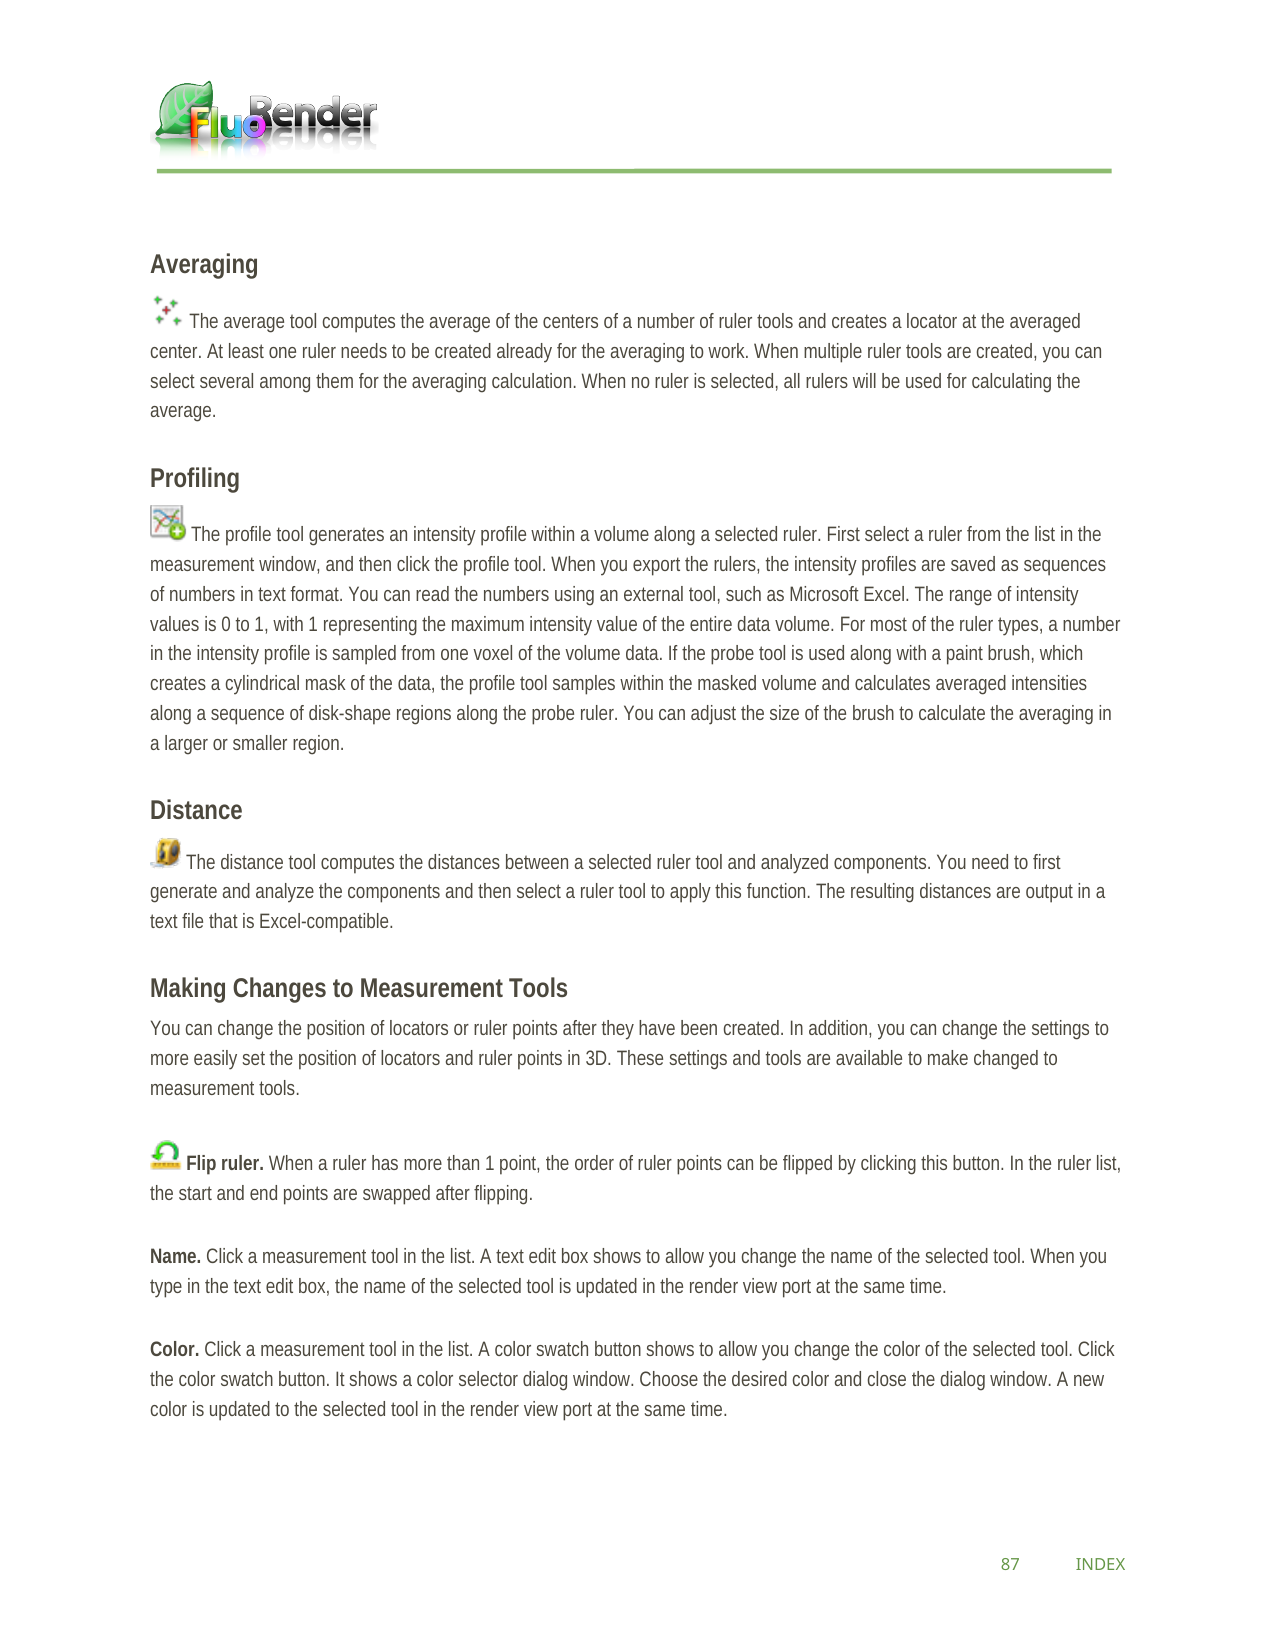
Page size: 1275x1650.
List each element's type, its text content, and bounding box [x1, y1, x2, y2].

picture [150, 292, 185, 329]
text Name. Click a measurement tool in the list. A text edit box shows to allow you change the name of the selected tool. When you type in the text edit box, the name of the selected tool is updated in the render view port at the same time. [150, 1244, 1125, 1298]
text The average tool computes the average of the centers of a number of ruler tools and creates a locator at the averaged center. At least one ruler needs to be created already for the averaging to work. When multiple ruler tools are created, you can select several among them for the averaging calculation. When no ruler is selected, all rulers will be used for calculating the average. [150, 292, 1125, 422]
subtitle Averaging [150, 249, 1125, 280]
picture [150, 1139, 182, 1171]
picture [150, 505, 187, 542]
subtitle Making Changes to Measurement Tools [150, 973, 1125, 1004]
text Color. Click a measurement tool in the list. A color swatch button shows to allow you change the color of the selected tool. Click the color swatch button. It shows a color selector dialog window. Choose the desired color and close the dialog window. A new color is updated to the selected tool in the render view port at the same time. [150, 1337, 1125, 1421]
text The profile tool generates an intensity profile within a volume along a selected ruler. First select a ruler from the list in the measurement window, and then click the profile tool. When you export the rulers, the intensity profiles are saved as sequences of numbers in text format. You can read the numbers using an external tool, such as Microsoft Excel. The range of intensity values is 0 to 1, with 1 representing the maximum intensity value of the entire data volume. For most of the ruler types, a number in the intensity profile is sampled from one voxel of the volume data. If the probe tool is used along with a paint brush, which creates a cylindrical mask of the data, the profile tool samples within the masked volume and calculates averaged intensities along a sequence of disk-shape regions along the probe ruler. You can adjust the size of the brush to calculate the averaging in a larger or smaller region. [150, 505, 1125, 755]
subtitle Profiling [150, 462, 1125, 493]
text You can change the position of locators or ruler points after they have been created. In addition, you can change the settings to more easily set the position of locators and ruler points in 3D. These settings and tools are available to make changed to measurement tools. [150, 1016, 1125, 1100]
text The distance tool computes the distances between a selected ruler tool and analyzed components. You need to first generate and analyze the components and then select a ruler tool to apply this function. The resulting distances are output in a text file that is Excel-compatible. [150, 838, 1125, 933]
picture [150, 75, 379, 162]
text Flip ruler. When a ruler has more than 1 point, the order of ruler points can be flipped by clicking this button. In the ruler list, the start and end points are swapped after flipping. [150, 1139, 1125, 1205]
picture [150, 837, 182, 869]
subtitle Distance [150, 794, 1125, 825]
